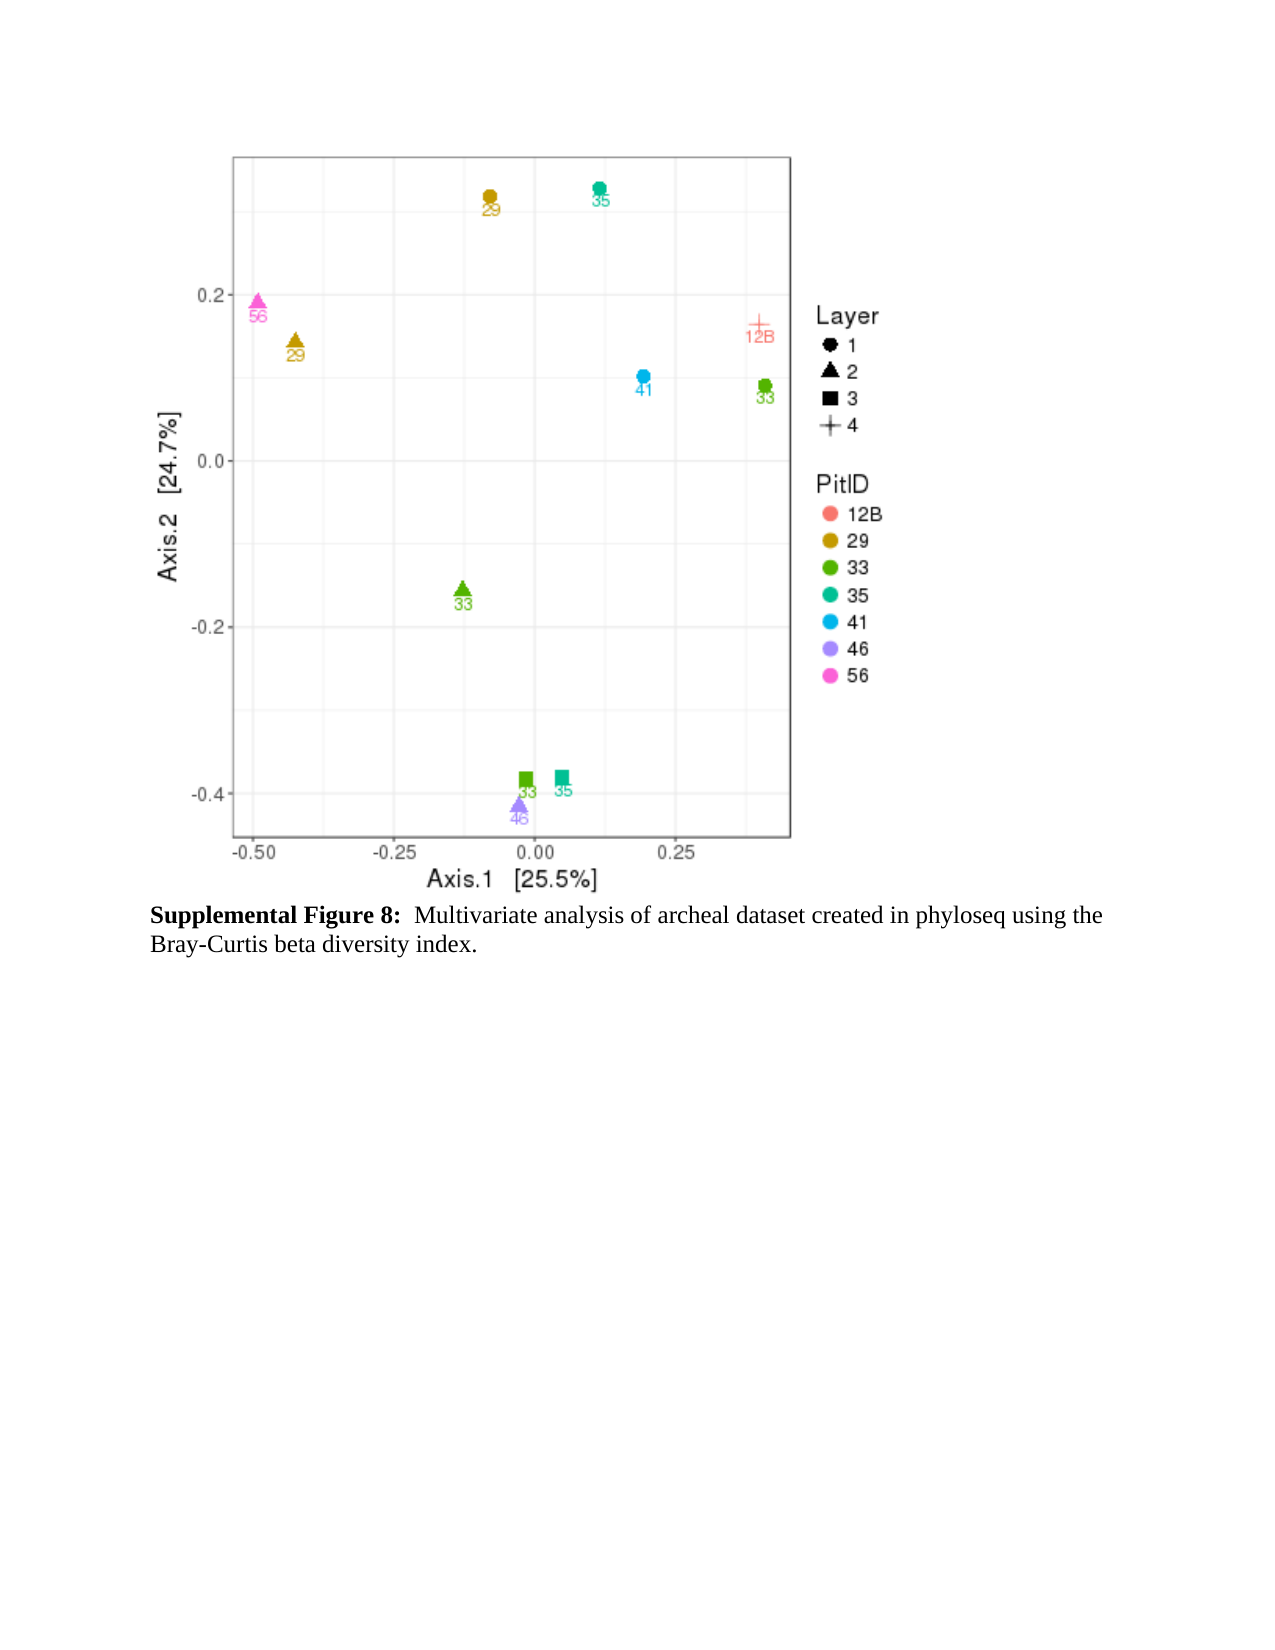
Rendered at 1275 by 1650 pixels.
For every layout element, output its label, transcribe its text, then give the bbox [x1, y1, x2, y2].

picture [150, 150, 901, 900]
text Supplemental Figure 8: Multivariate analysis of archeal dataset created in phyloseq using the Bray-Curtis beta diversity index. [150, 900, 1125, 957]
